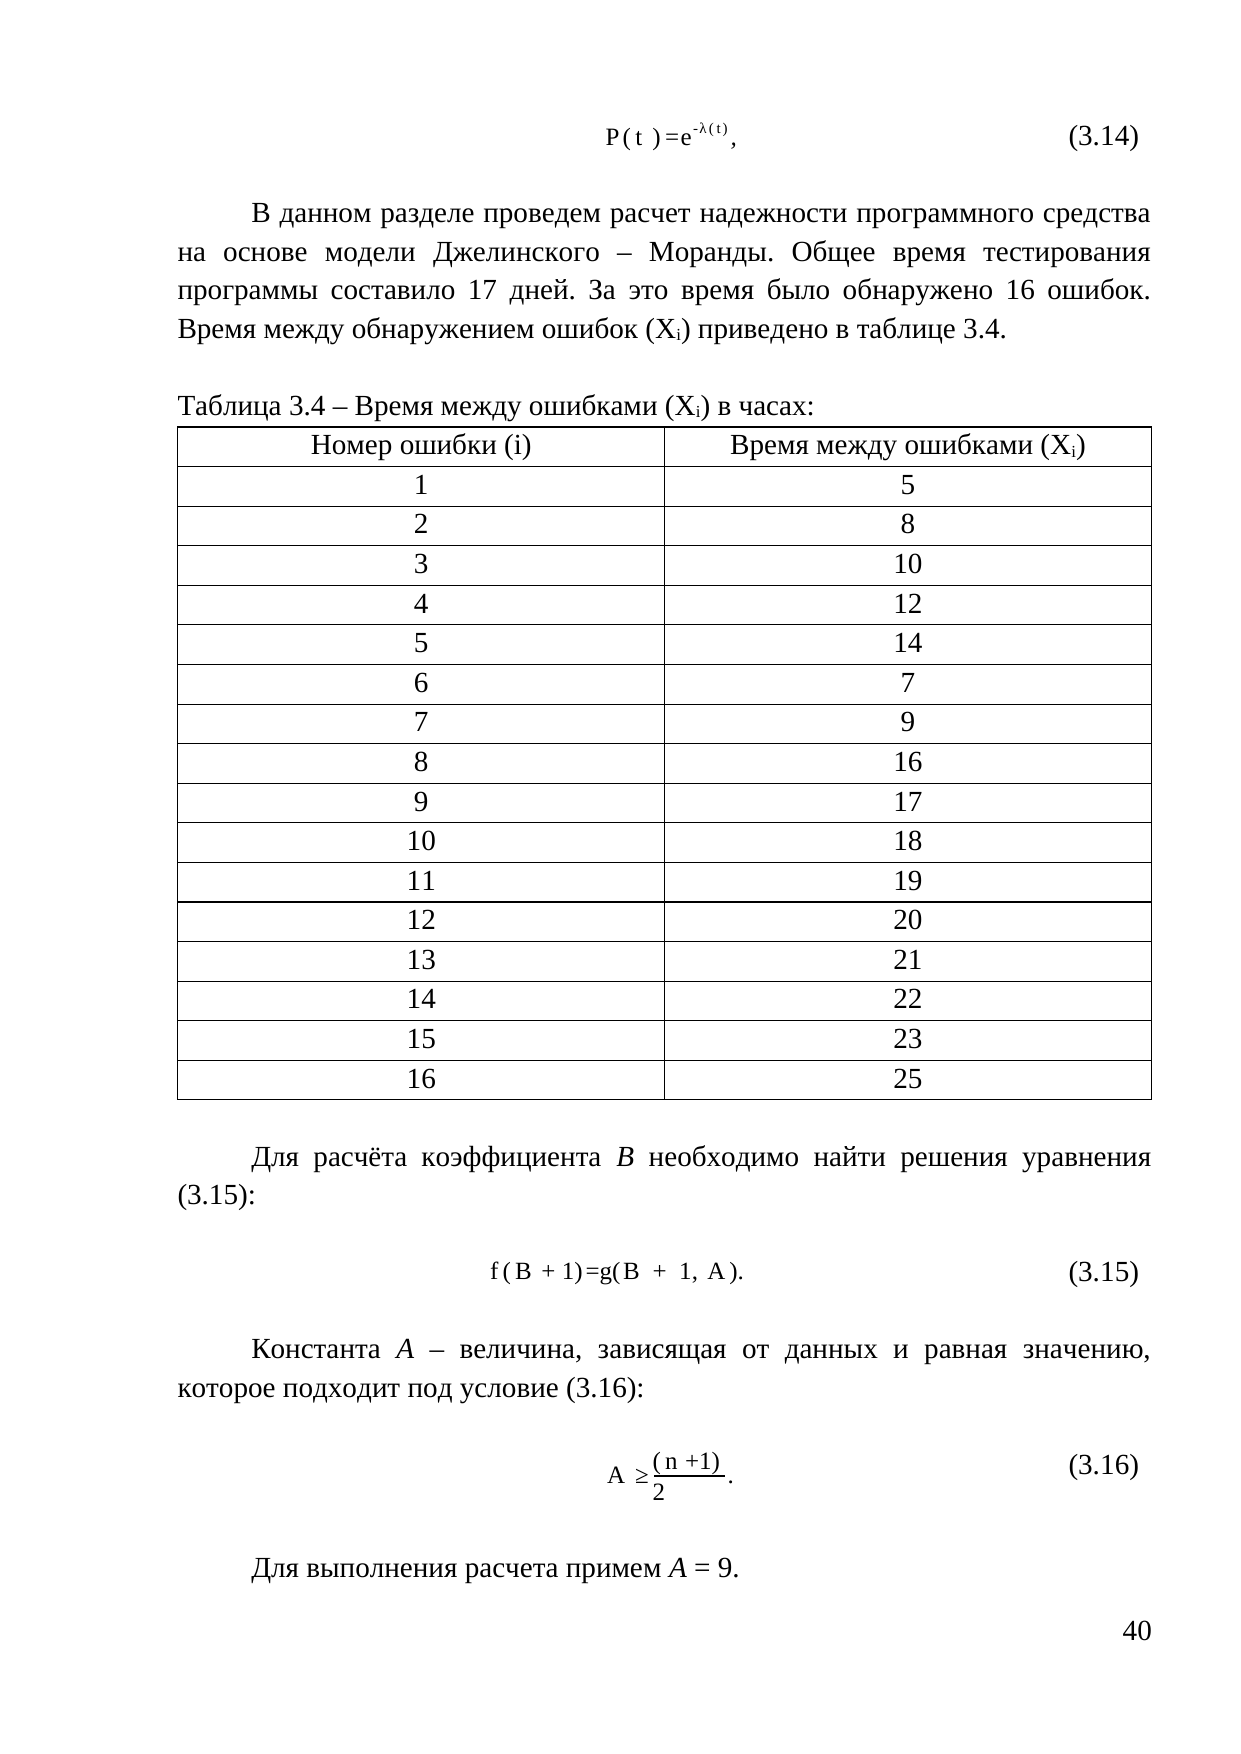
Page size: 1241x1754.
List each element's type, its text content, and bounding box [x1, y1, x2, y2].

table_header (3.16) [1057, 1447, 1152, 1511]
table_cell 8 [665, 507, 1151, 545]
table_cell 7 [178, 705, 664, 743]
table_header Номер ошибки (i) [178, 428, 664, 466]
table_header (3.14) [1057, 118, 1152, 157]
table_cell 2 [178, 507, 664, 545]
table_cell 14 [665, 625, 1151, 664]
text Таблица 3.4 – Время между ошибками (Xi) в часах: [177, 388, 1152, 421]
text Для выполнения расчета примем A = 9. [177, 1550, 1152, 1583]
table_header (3.15) [1057, 1255, 1152, 1293]
table_cell 10 [178, 823, 664, 862]
table_cell 22 [665, 982, 1151, 1020]
table_cell 20 [665, 903, 1151, 941]
text В данном разделе проведем расчет надежности программного средства на основе модели Джелинского – Моранды. Общее время тестирования программы составило 17 дней. За это время было обнаружено 16 ошибок. Время между обнаружением ошибок (Xi) приведено в таблице 3.4. [177, 195, 1152, 344]
table_cell 16 [665, 744, 1151, 783]
table_cell 4 [178, 586, 664, 624]
table_cell 16 [178, 1061, 664, 1099]
table_cell 3 [178, 546, 664, 585]
table_header [177, 118, 1057, 157]
table_cell 25 [665, 1061, 1151, 1099]
table_cell 14 [178, 982, 664, 1020]
table_cell 7 [665, 665, 1151, 703]
table_cell 9 [178, 784, 664, 822]
table_cell 5 [665, 467, 1151, 506]
table_cell 19 [665, 863, 1151, 901]
table_cell 12 [665, 586, 1151, 624]
table_cell 12 [178, 903, 664, 941]
table_cell 1 [178, 467, 664, 506]
table_cell 18 [665, 823, 1151, 862]
table_cell 5 [178, 625, 664, 664]
table_cell 21 [665, 942, 1151, 981]
text Константа A – величина, зависящая от данных и равная значению, которое подходит под условие (3.16): [177, 1332, 1152, 1404]
table_cell 13 [178, 942, 664, 981]
table_cell 15 [178, 1021, 664, 1060]
table_header [177, 1447, 1057, 1511]
table_cell 17 [665, 784, 1151, 822]
text Для расчёта коэффициента B необходимо найти решения уравнения (3.15): [177, 1139, 1152, 1211]
table_cell 9 [665, 705, 1151, 743]
table_cell 11 [178, 863, 664, 901]
table_header [177, 1255, 1057, 1293]
table_cell 6 [178, 665, 664, 703]
table_cell 23 [665, 1021, 1151, 1060]
table_cell 8 [178, 744, 664, 783]
table_cell 10 [665, 546, 1151, 585]
table_header Время между ошибками (Xi) [665, 428, 1151, 466]
